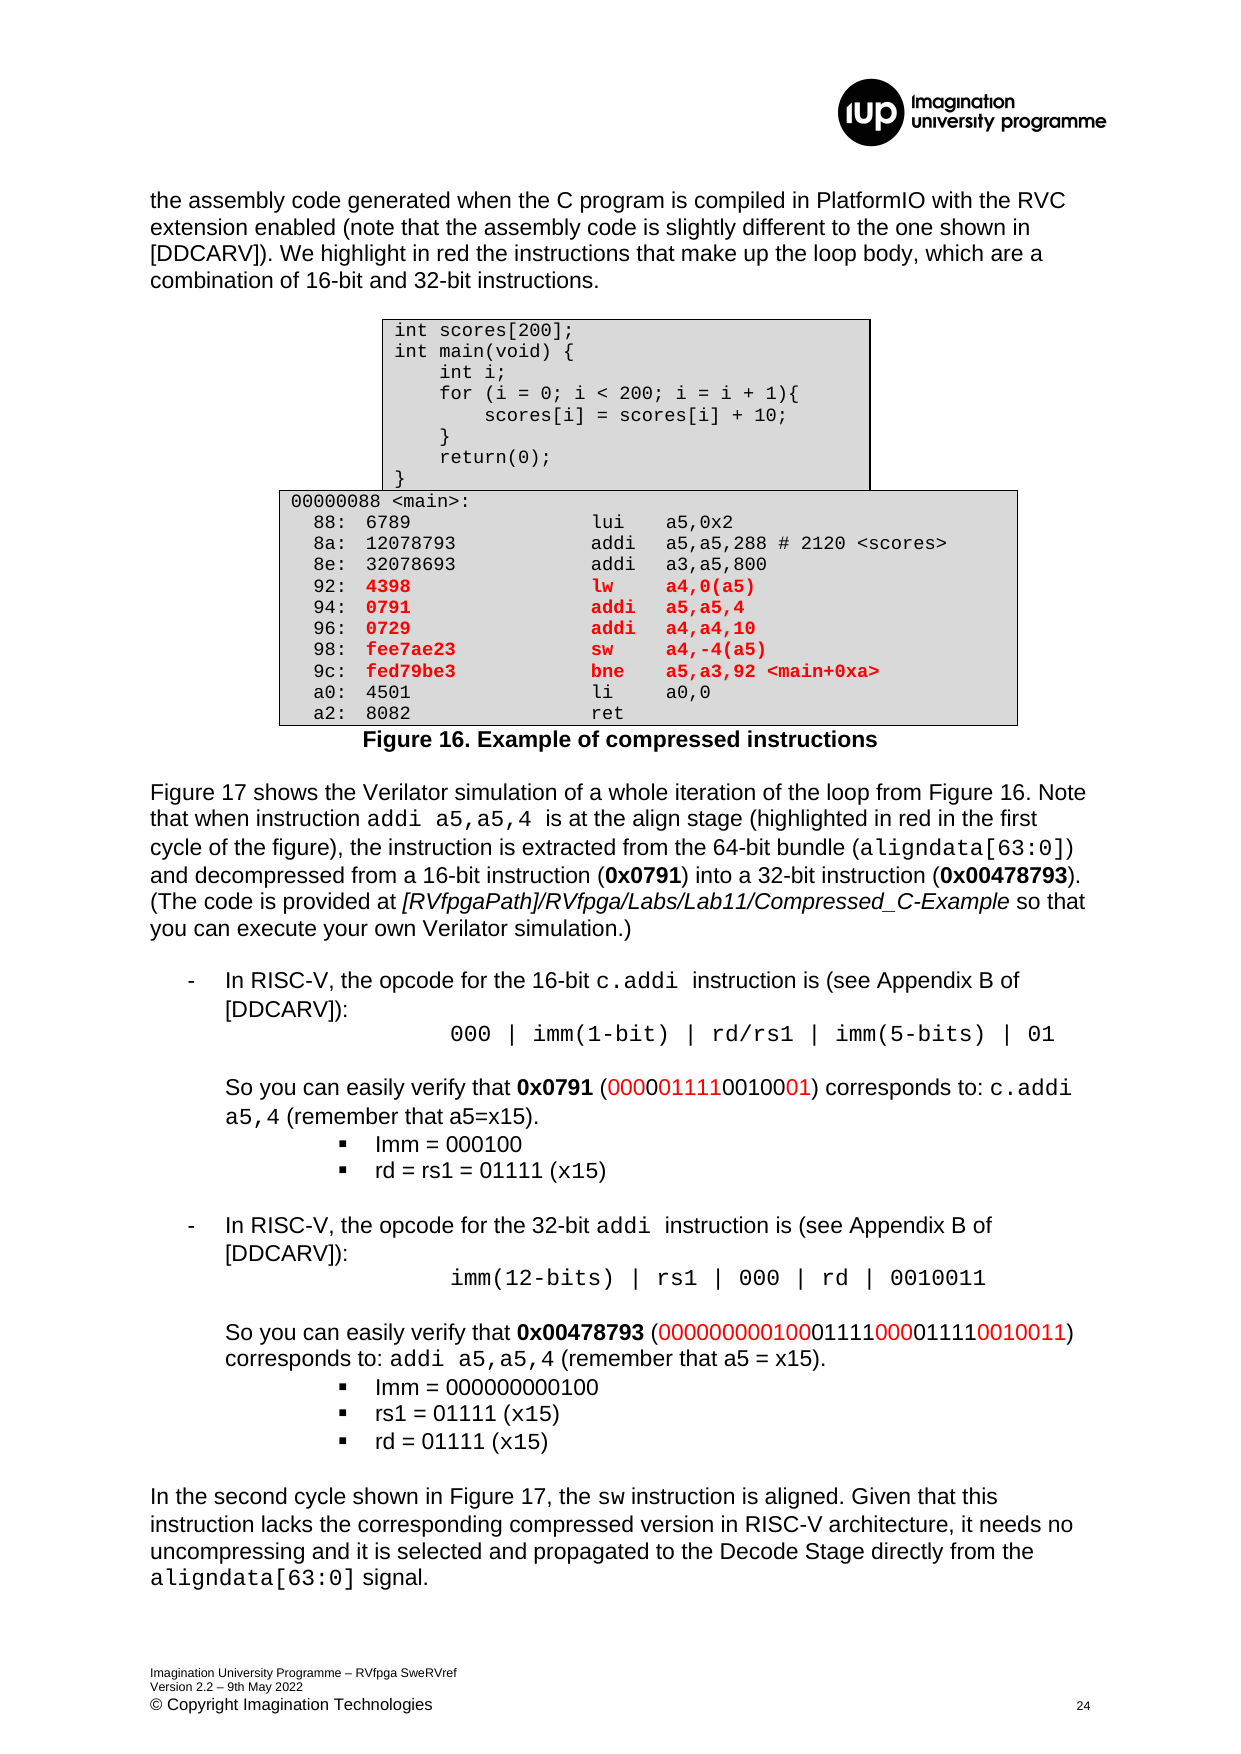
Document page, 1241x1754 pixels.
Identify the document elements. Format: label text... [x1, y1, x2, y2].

list Imm = 000100 [337, 1131, 1090, 1157]
text Figure 17 shows the Verilator simulation of a whole iteration of the loop from Figure 16. Note that when instruction addi a5,a5,4 is at the align stage (highlighted in red in the first cycle of the figure), the instruction is extracted from the 64-bit bundle (aligndata[63:0]) and decompressed from a 16-bit instruction (0x0791) into a 32-bit instruction (0x00478793). (The code is provided at [RVfpgaPath]/RVfpga/Labs/Lab11/Compressed_C-Example so that you can execute your own Verilator simulation.) [150, 779, 1090, 941]
list rd = 01111 (x15) [337, 1428, 1090, 1457]
list rd = rs1 = 01111 (x15) [337, 1157, 1090, 1186]
text Figure 16. Example of compressed instructions [150, 726, 1090, 752]
table_cell 00000088 <main>: 88: 6789 lui a5,0x2 8a: 12078793 addi a5,a5,288 # 2120 <scores> 8e: 32078693 addi a3,a5,800 92: 4398 lw a4,0(a5) 94: 0791 addi a5,a5,4 96: 0729 addi a4,a4,10 98: fee7ae23 sw a4,-4(a5) 9c: fed79be3 bne a5,a3,92 <main+0xa> a0: 4501 li a0,0 a2: 8082 ret [280, 491, 1017, 725]
list So you can easily verify that 0x0791 (0000011110010001) corresponds to: c.addi a5,4 (remember that a5=x15). [225, 1074, 1090, 1131]
list rs1 = 01111 (x15) [337, 1400, 1090, 1428]
list In RISC-V, the opcode for the 16-bit c.addi instruction is (see Appendix B of [DDCARV]): [187, 967, 1090, 1022]
list 000 | imm(1-bit) | rd/rs1 | imm(5-bits) | 01 [375, 1022, 1090, 1048]
picture [837, 77, 1108, 148]
table_header int scores[200]; int main(void) { int i; for (i = 0; i < 200; i = i + 1){ scores[i] = scores[i] + 10; } return(0); } [383, 320, 869, 490]
list So you can easily verify that 0x00478793 (00000000010001111000011110010011) corresponds to: addi a5,a5,4 (remember that a5 = x15). [225, 1319, 1090, 1374]
list Imm = 000000000100 [337, 1374, 1090, 1400]
text In the second cycle shown in Figure 17, the sw instruction is aligned. Given that this instruction lacks the corresponding compressed version in RISC-V architecture, it needs no uncompressing and it is selected and propagated to the Decode Stage directly from the aligndata[63:0] signal. [150, 1483, 1090, 1592]
list In RISC-V, the opcode for the 32-bit addi instruction is (see Appendix B of [DDCARV]): [187, 1212, 1090, 1267]
list imm(12-bits) | rs1 | 000 | rd | 0010011 [375, 1267, 1090, 1293]
